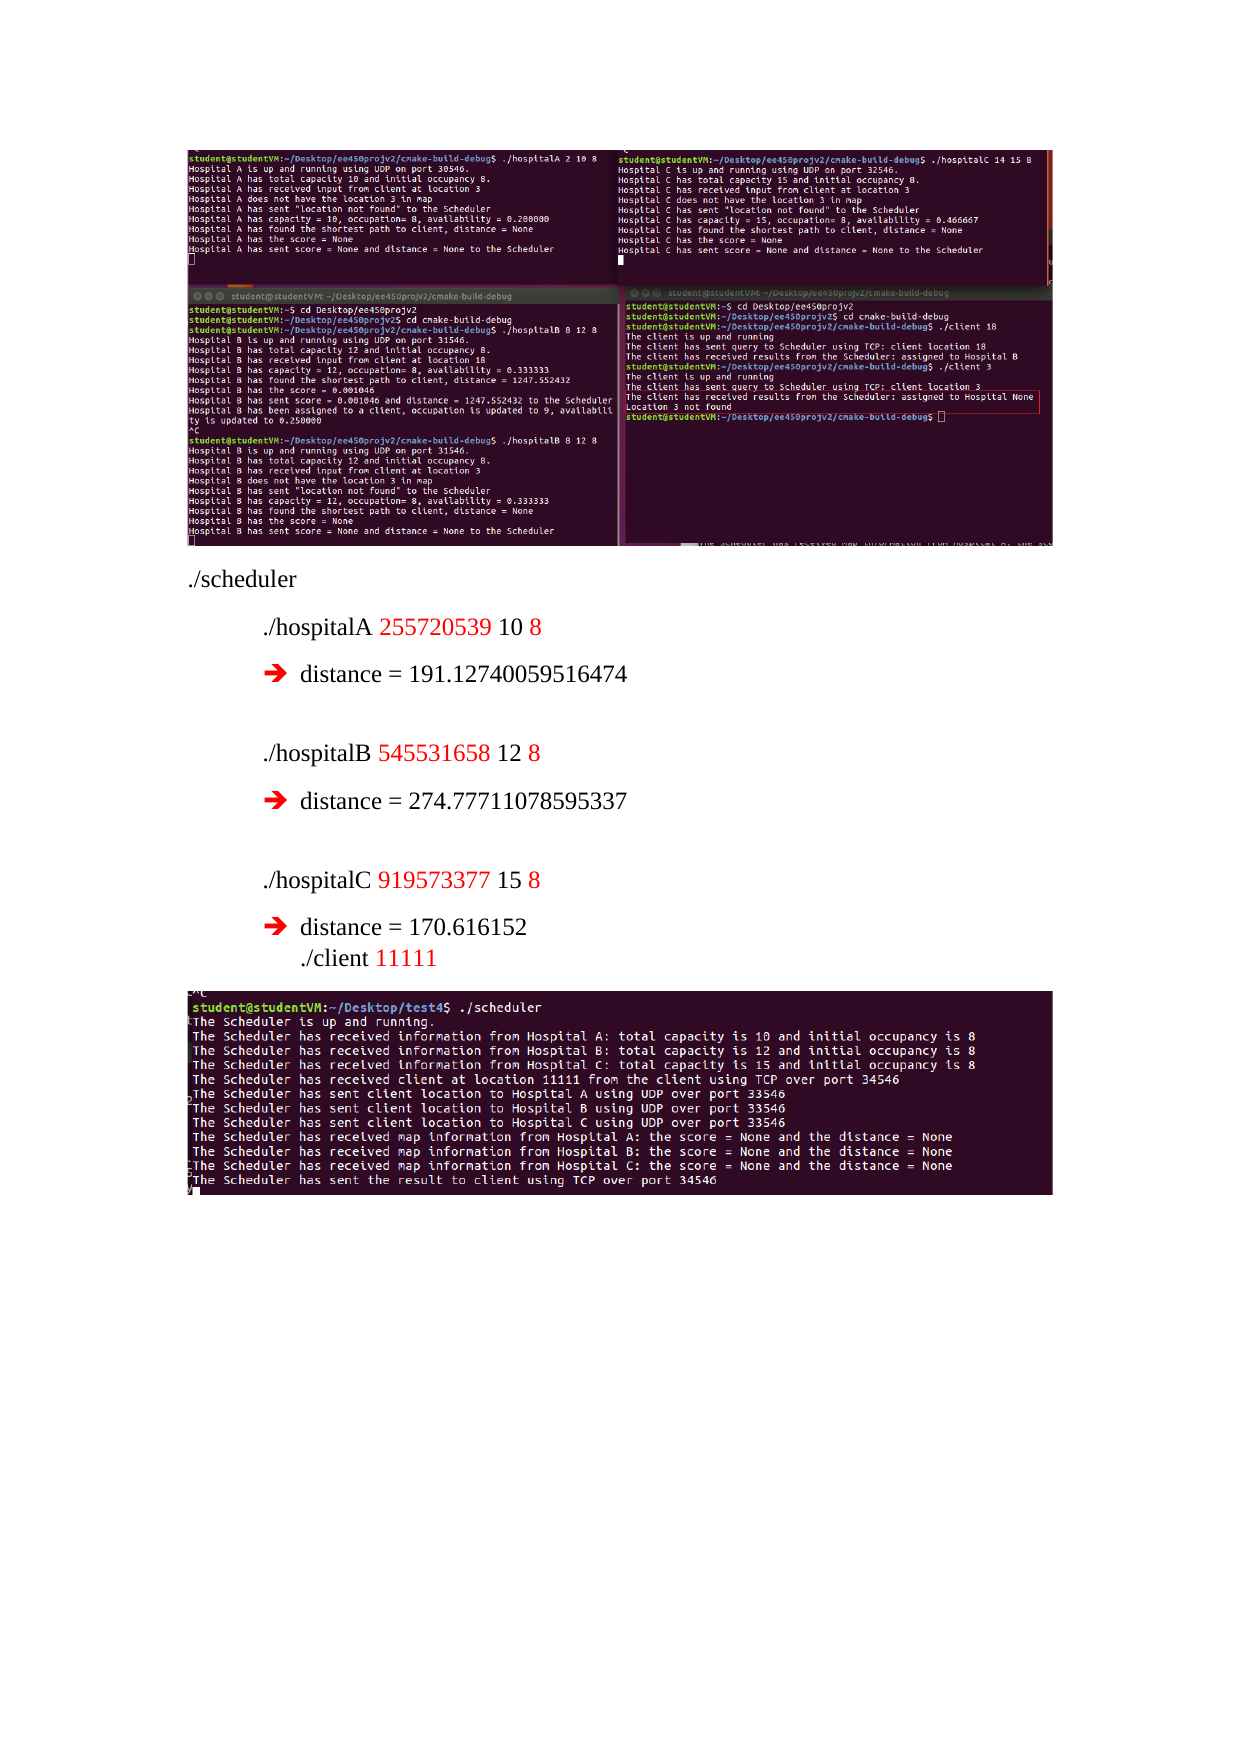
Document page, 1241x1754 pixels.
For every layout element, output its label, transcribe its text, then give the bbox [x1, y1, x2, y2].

list ./client 11111 [300, 943, 1053, 972]
picture [187, 991, 1053, 1195]
text ./hospitalA 255720539 10 8 [187, 612, 1053, 641]
list distance = 170.616152 [262, 912, 1053, 941]
picture [187, 150, 1053, 546]
text ./hospitalC 919573377 15 8 [187, 865, 1053, 893]
text ./hospitalB 545531658 12 8 [187, 738, 1053, 767]
text ./scheduler [187, 564, 1053, 593]
list distance = 191.12740059516474 [262, 659, 1053, 688]
list distance = 274.77711078595337 [262, 786, 1053, 815]
